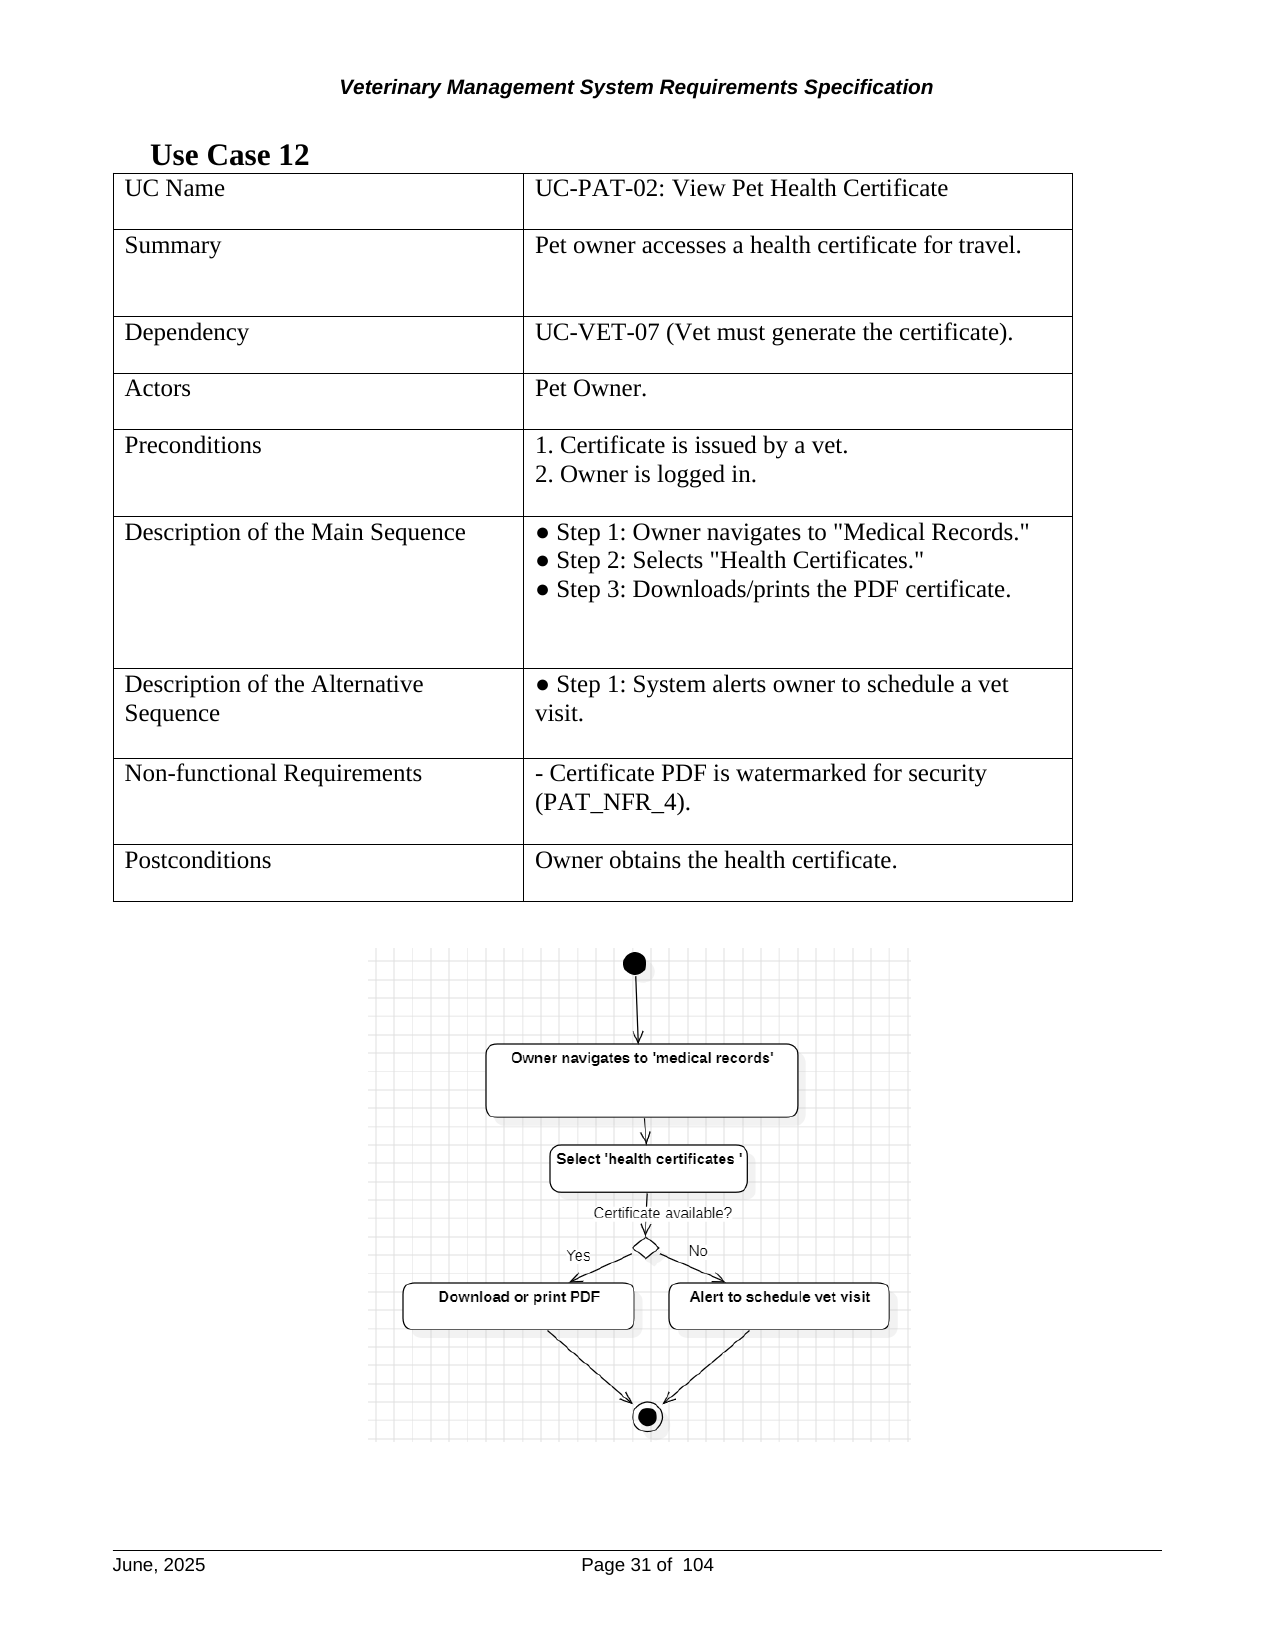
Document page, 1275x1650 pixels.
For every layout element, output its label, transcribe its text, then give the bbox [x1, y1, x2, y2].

table_cell ● Step 1: System alerts owner to schedule a vet visit. [524, 669, 1072, 757]
table_cell 1. Certificate is issued by a vet. 2. Owner is logged in. [524, 430, 1072, 516]
table_cell Description of the Alternative Sequence [114, 669, 523, 757]
table_header UC-PAT-02: View Pet Health Certificate [524, 174, 1072, 229]
table_cell Summary [114, 230, 523, 316]
list Use Case 12 [150, 137, 1162, 172]
table_cell - Certificate PDF is watermarked for security (PAT_NFR_4). [524, 759, 1072, 844]
table_header UC Name [114, 174, 523, 229]
table_cell Non-functional Requirements [114, 759, 523, 844]
table_cell Dependency [114, 317, 523, 372]
table_cell Owner obtains the health certificate. [524, 845, 1072, 901]
table_cell Preconditions [114, 430, 523, 516]
table_cell Pet owner accesses a health certificate for travel. [524, 230, 1072, 316]
table_cell UC-VET-07 (Vet must generate the certificate). [524, 317, 1072, 372]
table_cell ● Step 1: Owner navigates to "Medical Records." ● Step 2: Selects "Health Certificates." ● Step 3: Downloads/prints the PDF certificate. [524, 517, 1072, 668]
table_cell Pet Owner. [524, 374, 1072, 429]
table_cell Actors [114, 374, 523, 429]
table_cell Description of the Main Sequence [114, 517, 523, 668]
table_cell Postconditions [114, 845, 523, 901]
